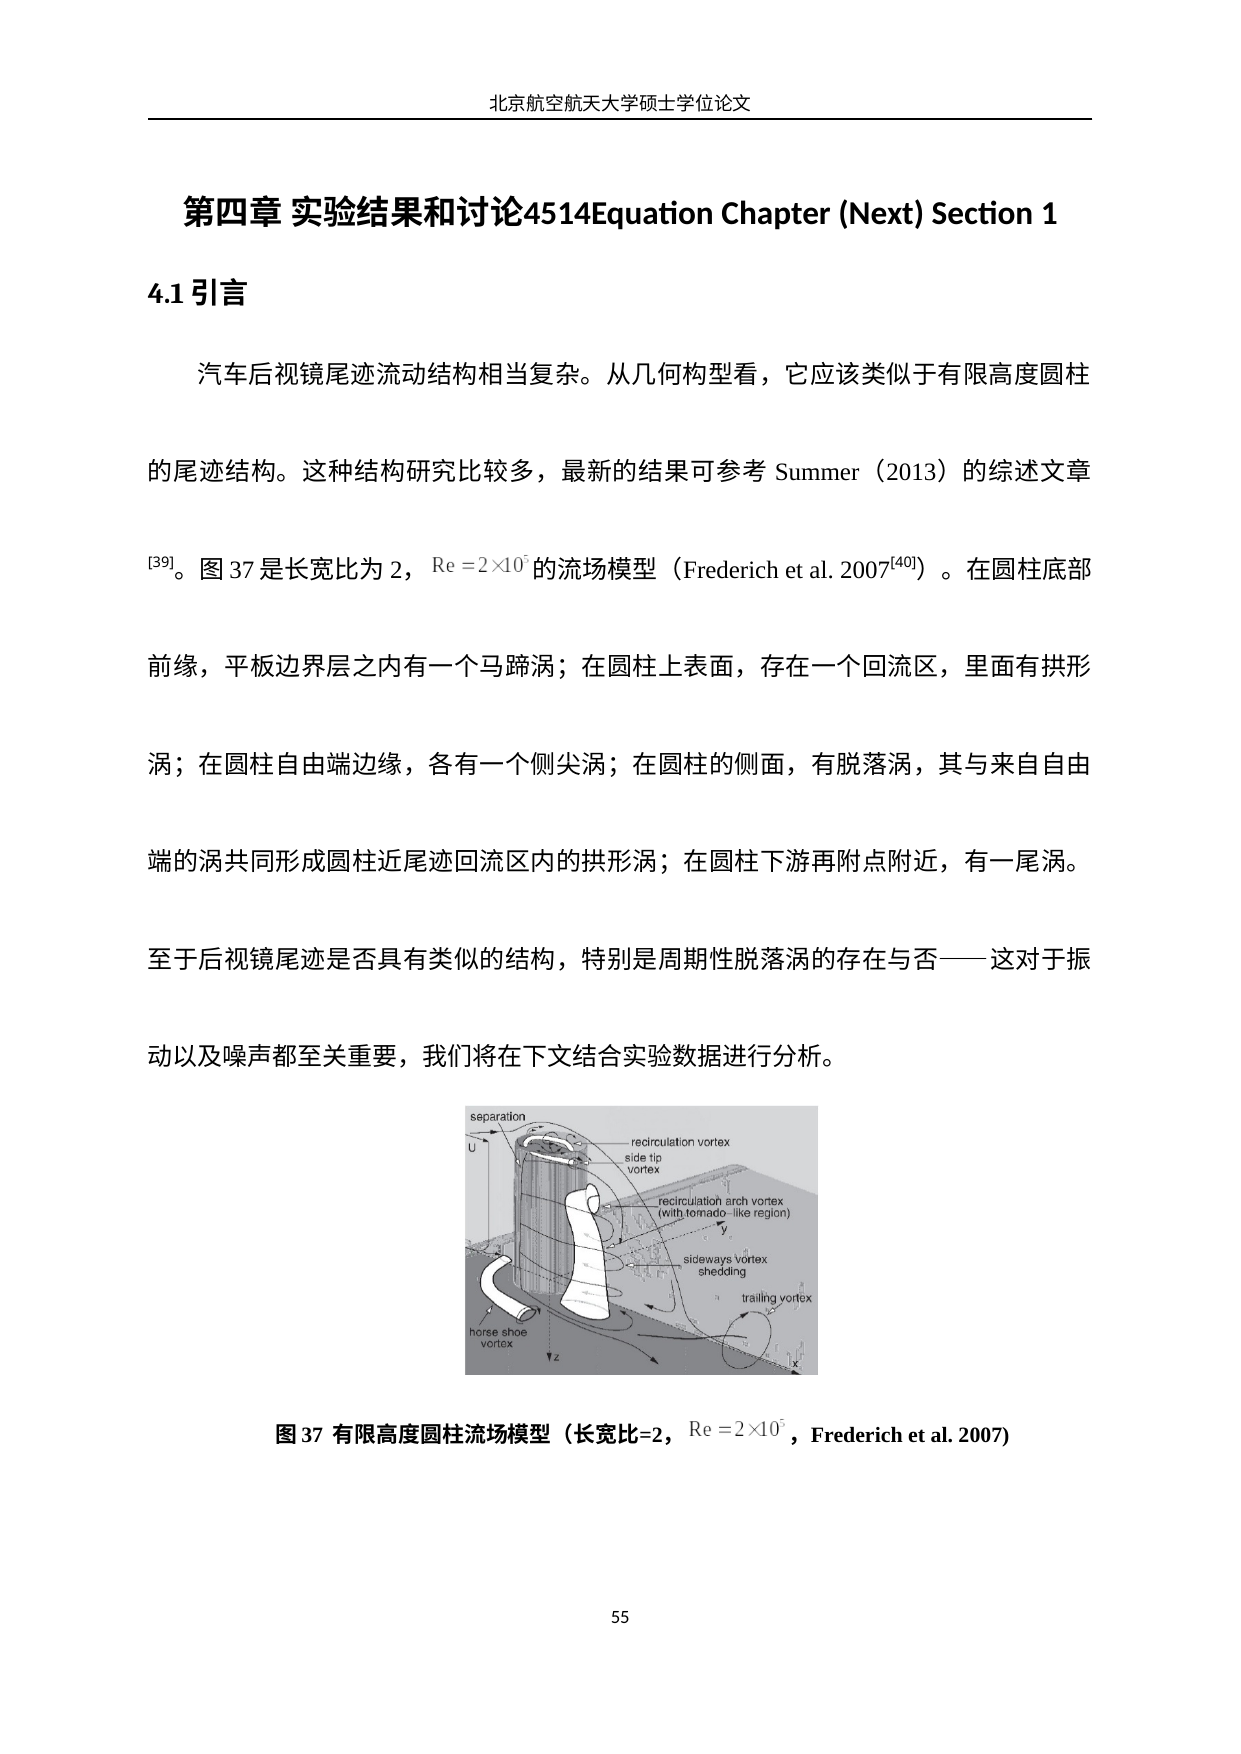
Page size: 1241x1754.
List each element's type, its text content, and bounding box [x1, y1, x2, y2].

picture [464, 1105, 820, 1375]
subtitle 4.1 引言 [148, 259, 1092, 324]
subtitle 第四章 实验结果和讨论 [148, 177, 1092, 242]
text 汽车后视镜尾迹流动结构相当复杂。从几何构型看，它应该类似于有限高度圆柱的尾迹结构。这种结构研究比较多，最新的结果可参考Summer（2013）的综述文章[39]。图37是长宽比为2，的流场模型（Frederich et al. 2007[40]）。在圆柱底部前缘，平板边界层之内有一个马蹄涡；在圆柱上表面，存在一个回流区，里面有拱形涡；在圆柱自由端边缘，各有一个侧尖涡；在圆柱的侧面，有脱落涡，其与来自自由端的涡共同形成圆柱近尾迹回流区内的拱形涡；在圆柱下游再附点附近，有一尾涡。至于后视镜尾迹是否具有类似的结构，特别是周期性脱落涡的存在与否——这对于振动以及噪声都至关重要，我们将在下文结合实验数据进行分析。 [148, 340, 1092, 1087]
text 图37 有限高度圆柱流场模型（长宽比=2，，Frederich et al. 2007) [148, 1398, 1092, 1463]
